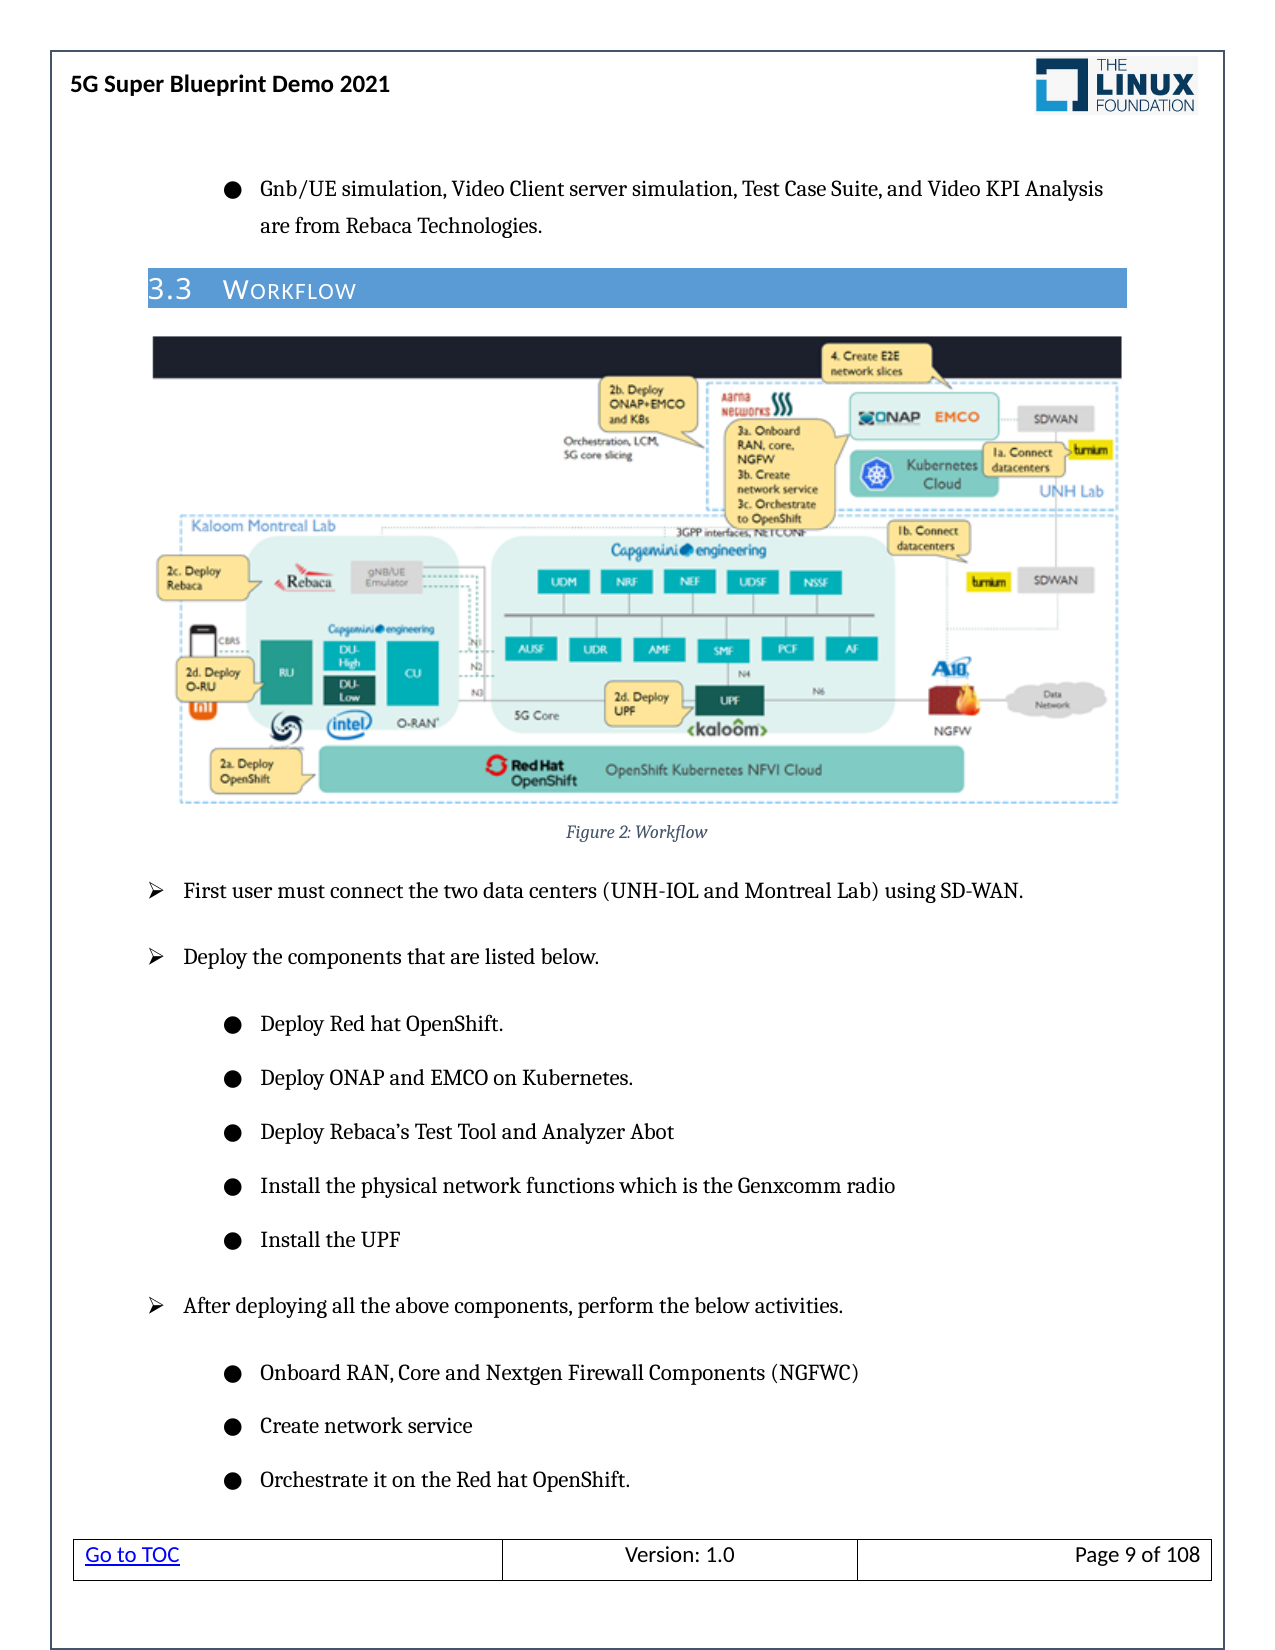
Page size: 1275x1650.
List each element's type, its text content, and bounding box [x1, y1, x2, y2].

list Create network service [223, 1400, 1127, 1447]
list Gnb/UE simulation, Video Client server simulation, Test Case Suite, and Video KPI Analysis are from Rebaca Technologies. [223, 162, 1127, 239]
list Install the UPF [223, 1213, 1127, 1260]
text Figure 2: Workflow [148, 822, 1127, 843]
list After deploying all the above components, perform the below activities. [148, 1279, 1127, 1326]
list First user must connect the two data centers (UNH-IOL and Montreal Lab) using SD-WAN. [148, 864, 1127, 911]
text Workflow [148, 268, 1127, 308]
list Install the physical network functions which is the Genxcomm radio [223, 1159, 1127, 1206]
list Orchestrate it on the Red hat OpenShift. [223, 1454, 1127, 1501]
list Deploy Rebaca’s Test Tool and Analyzer Abot [223, 1105, 1127, 1152]
list Deploy the components that are listed below. [148, 931, 1127, 978]
list Deploy ONAP and EMCO on Kubernetes. [223, 1051, 1127, 1098]
list Onboard RAN, Core and Nextgen Firewall Components (NGFWC) [223, 1346, 1127, 1393]
picture [1034, 56, 1199, 115]
picture [147, 332, 1128, 810]
list Deploy Red hat OpenShift. [223, 997, 1127, 1044]
